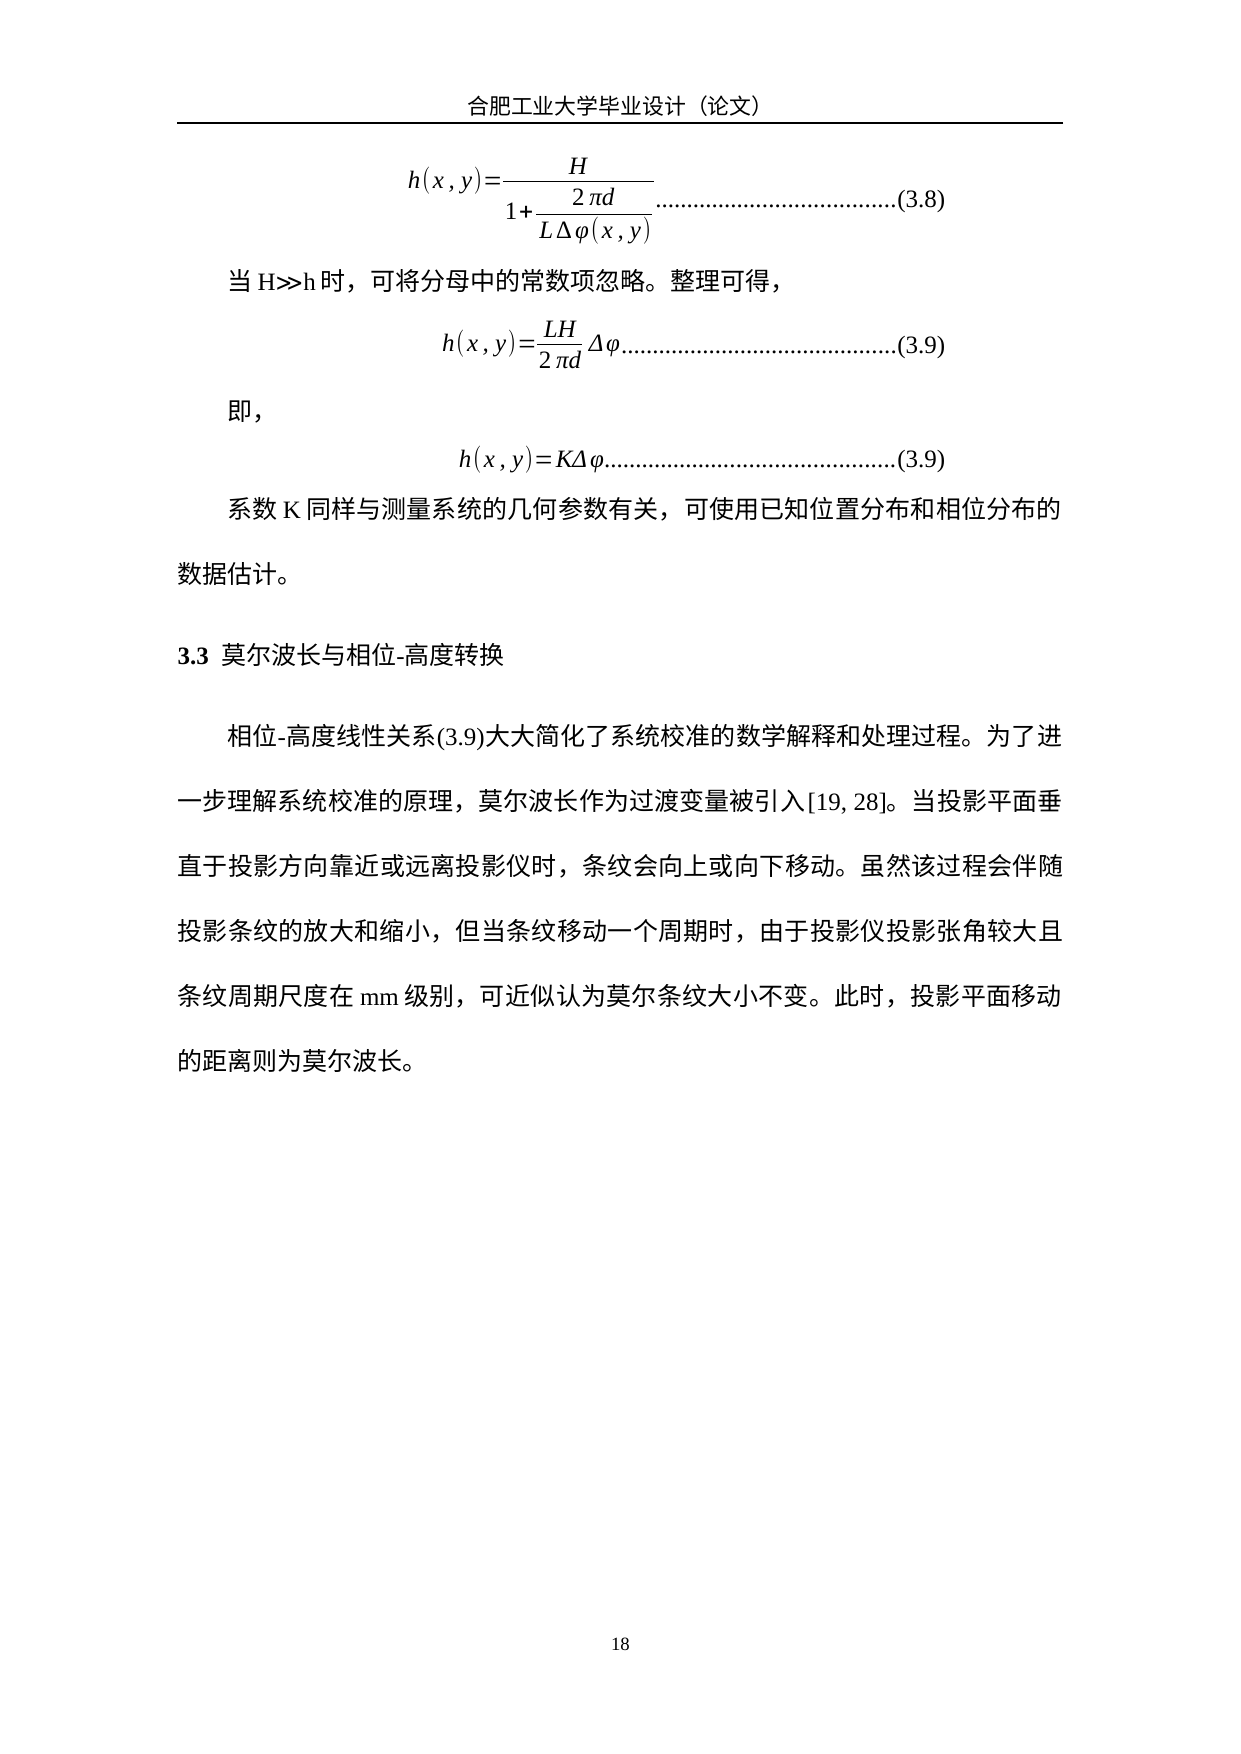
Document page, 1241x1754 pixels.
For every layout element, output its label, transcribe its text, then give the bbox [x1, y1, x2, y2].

text 莫尔波长与相位-高度转换 [177, 621, 1063, 686]
text (3.9) [177, 442, 1063, 475]
text 即， [177, 377, 1063, 442]
text 当H≫h时，可将分母中的常数项忽略。整理可得， [177, 247, 1063, 312]
text (3.9) [177, 312, 1063, 377]
text 系数K同样与测量系统的几何参数有关，可使用已知位置分布和相位分布的数据估计。 [177, 475, 1063, 605]
text 相位-高度线性关系(3.9)大大简化了系统校准的数学解释和处理过程。为了进一步理解系统校准的原理，莫尔波长作为过渡变量被引入[19, 28]。当投影平面垂直于投影方向靠近或远离投影仪时，条纹会向上或向下移动。虽然该过程会伴随投影条纹的放大和缩小，但当条纹移动一个周期时，由于投影仪投影张角较大且条纹周期尺度在mm级别，可近似认为莫尔条纹大小不变。此时，投影平面移动的距离则为莫尔波长。 [177, 702, 1063, 1092]
text (3.8) [177, 150, 1063, 247]
